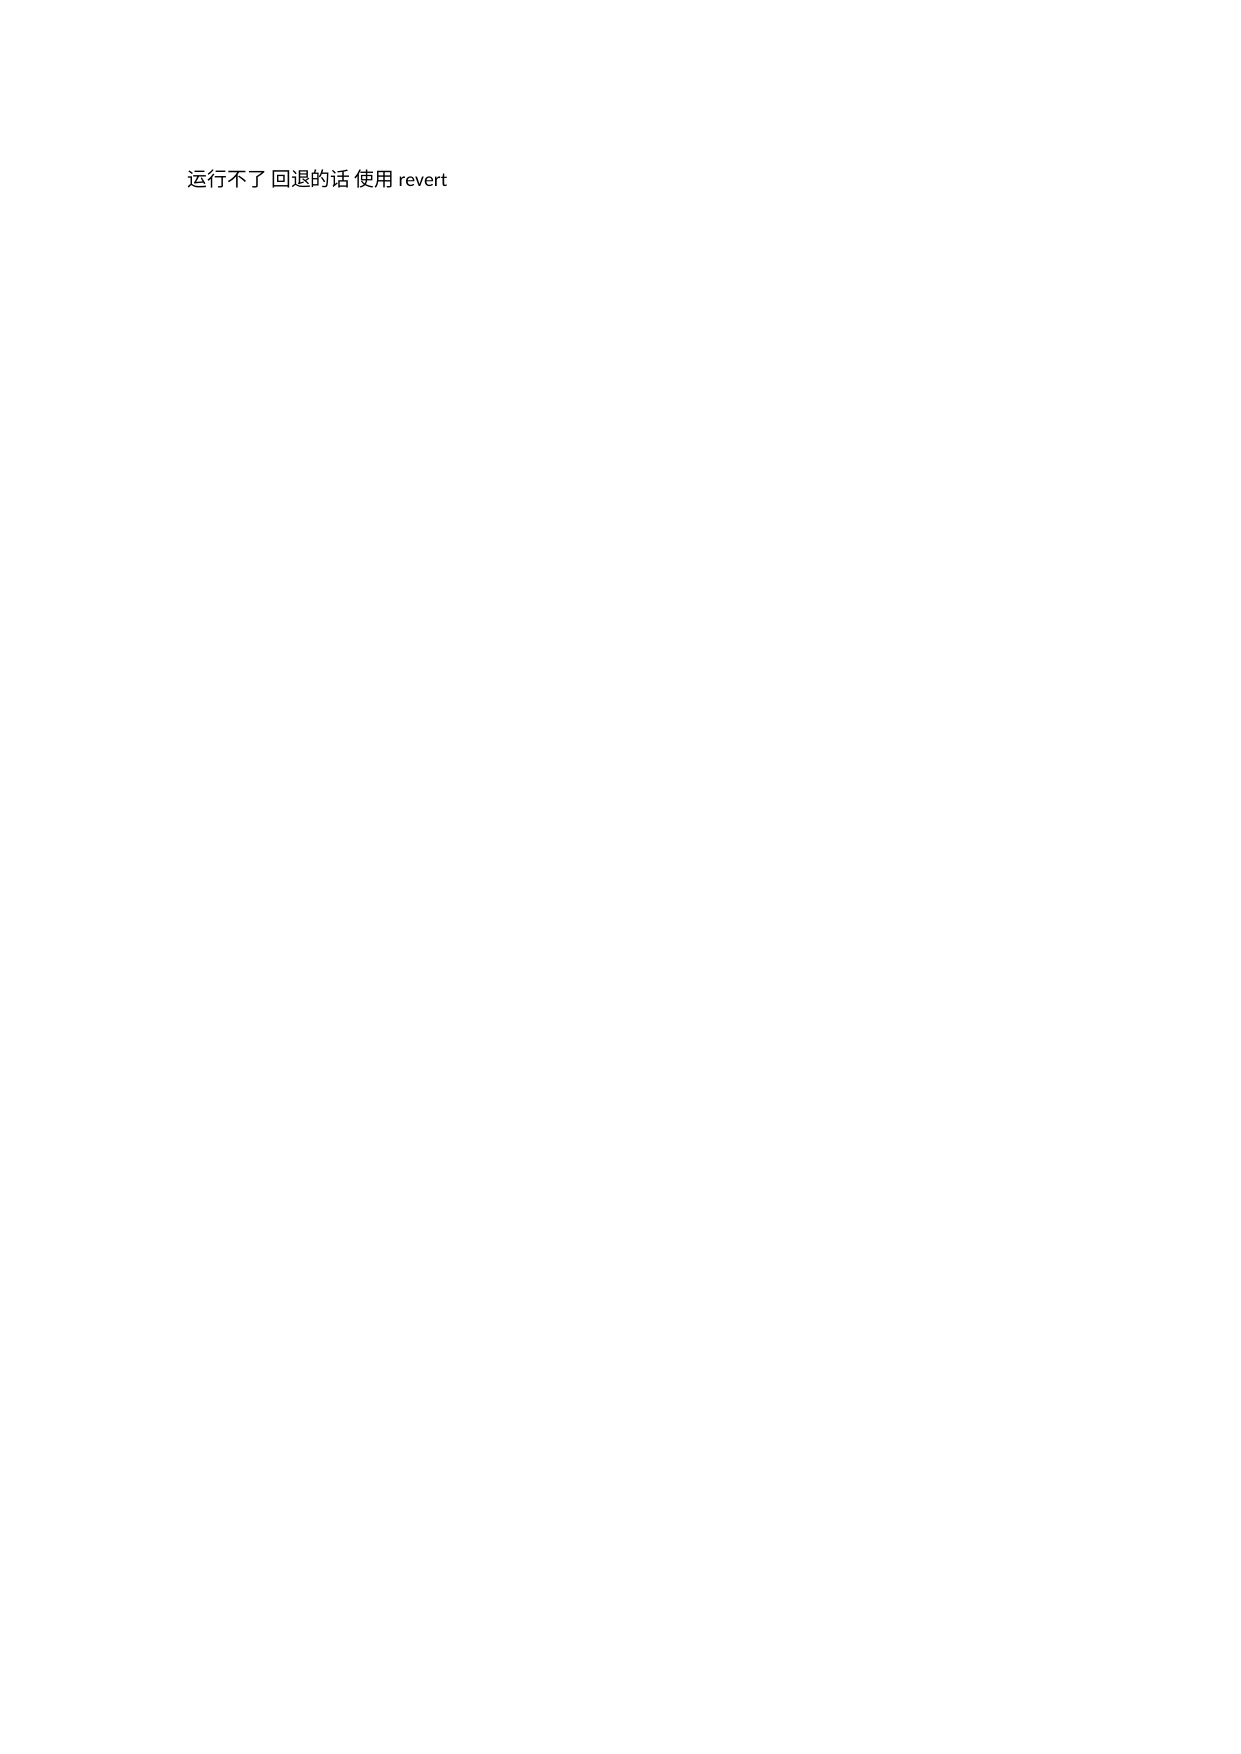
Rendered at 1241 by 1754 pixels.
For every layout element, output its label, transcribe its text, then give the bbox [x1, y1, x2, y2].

text 运行不了 回退的话 使用revert [187, 162, 1053, 194]
